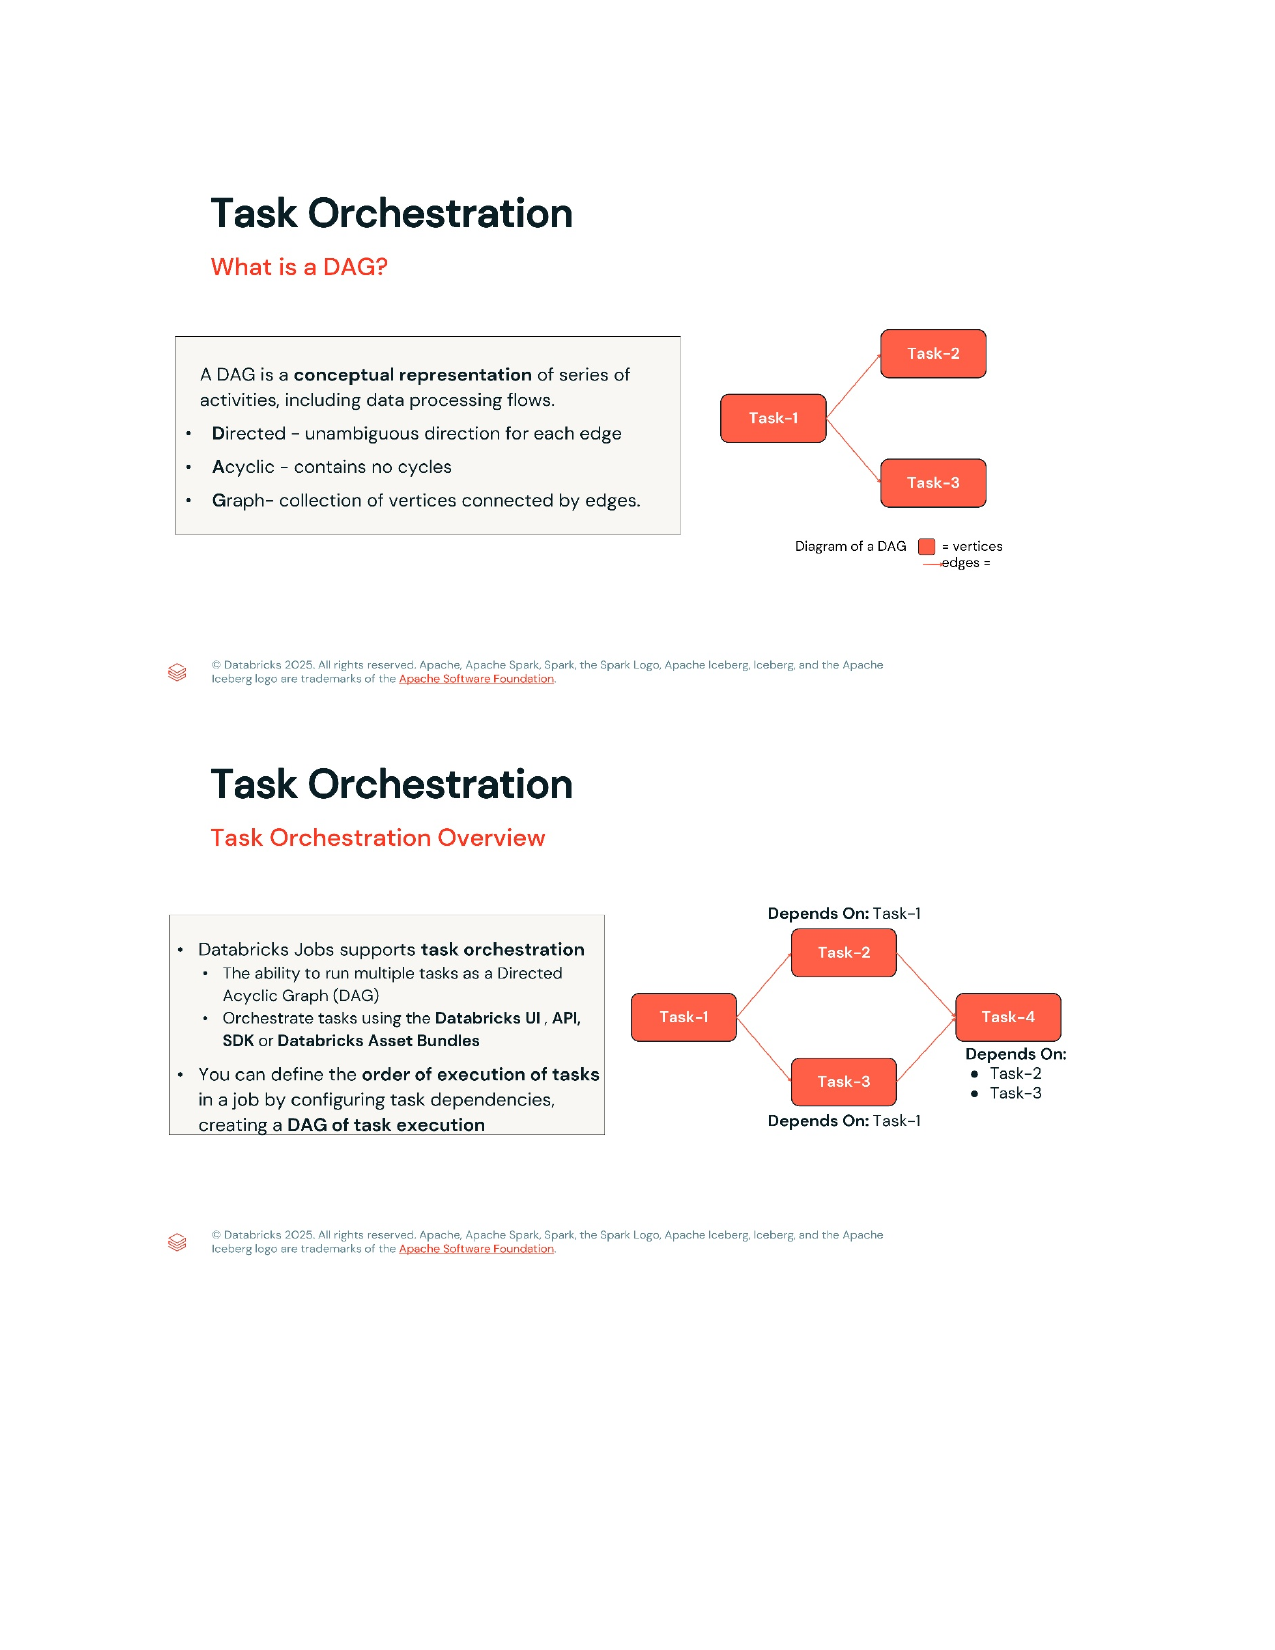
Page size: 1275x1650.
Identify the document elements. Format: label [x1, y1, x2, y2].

picture [150, 720, 1125, 1269]
picture [150, 150, 1125, 699]
